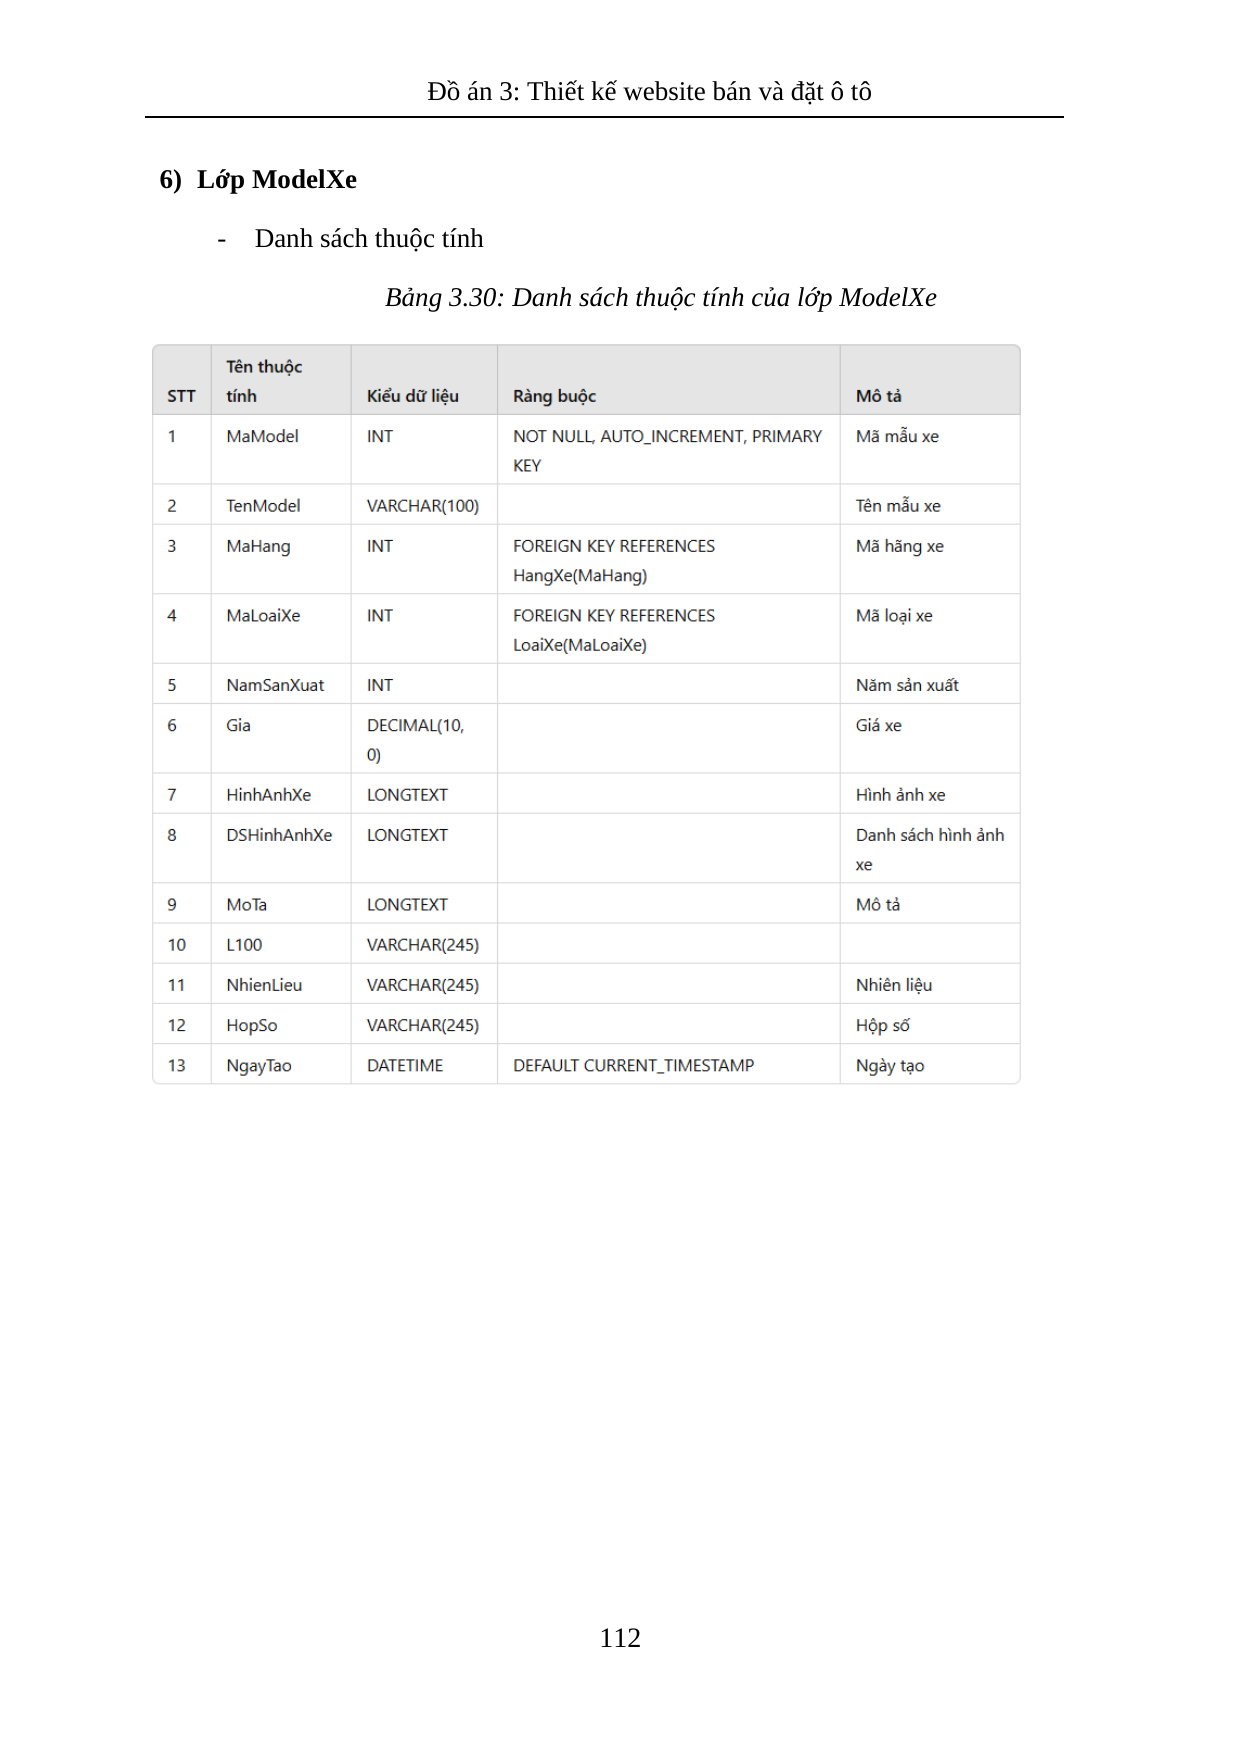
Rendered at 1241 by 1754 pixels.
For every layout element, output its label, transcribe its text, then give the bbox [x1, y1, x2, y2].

text Bảng 3.30: Danh sách thuộc tính của lớp ModelXe [234, 281, 1090, 312]
list Lớp ModelXe [159, 163, 1090, 194]
picture [150, 340, 1023, 1092]
list Danh sách thuộc tính [217, 222, 1090, 253]
